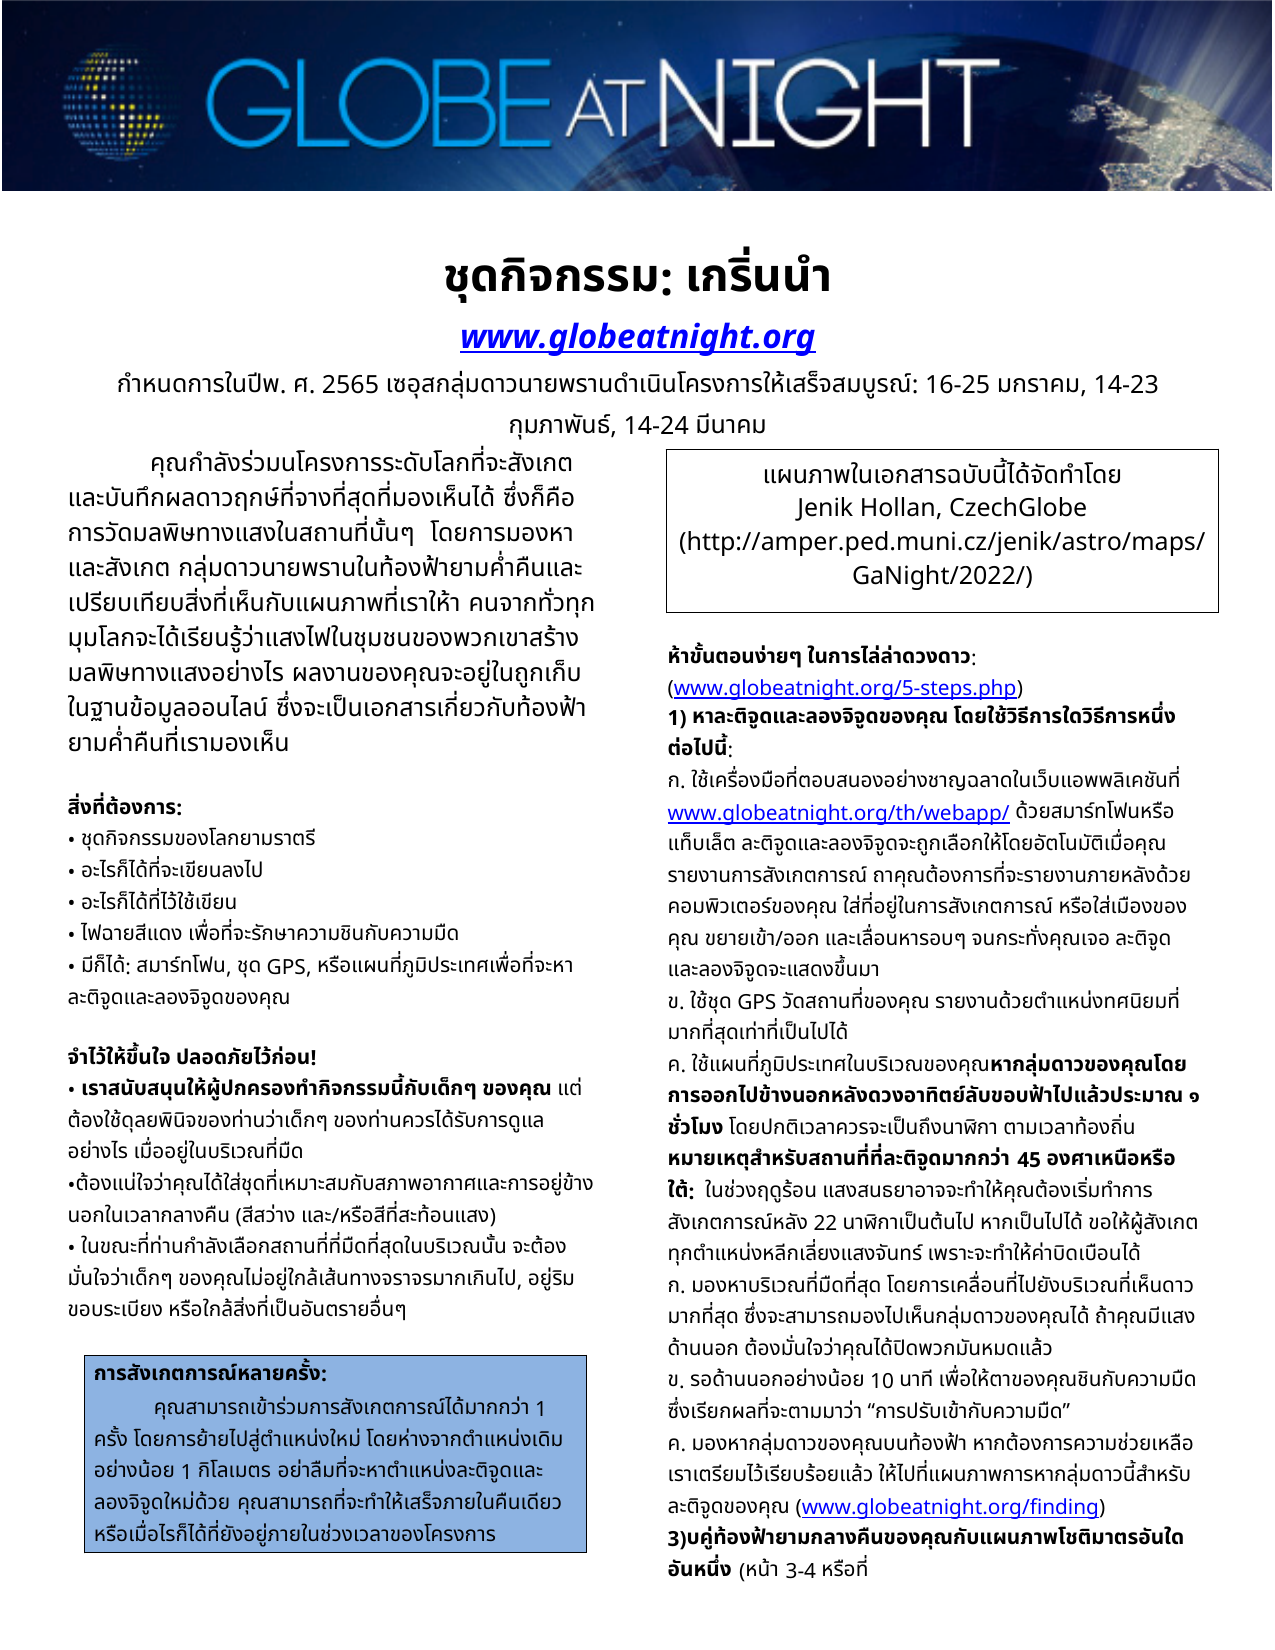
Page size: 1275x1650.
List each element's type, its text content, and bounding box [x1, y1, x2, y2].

text ค. ใช้แผนที่ภูมิประเทศในบริเวณของคุณหากลุ่มดาวของคุณโดยการออกไปข้างนอกหลังดวงอาทิตย์ลับขอบฟ้าไปแล้วประมาณ ๑ ชั่วโมง โดยปกติเวลาควรจะเป็นถึงนาฬิกา ตามเวลาท้องถิ่น หมายเหตุสำหรับสถานที่ที่ละติจูดมากกว่า 45 องศาเหนือหรือใต้: ในช่วงฤดูร้อน แสงสนธยาอาจจะทำให้คุณต้องเริ่มทำการสังเกตการณ์หลัง 22 นาฬิกาเป็นต้นไป หากเป็นไปได้ ขอให้ผู้สังเกตทุกตำแหน่งหลีกเลี่ยงแสงจันทร์ เพราะจะทำให้ค่าบิดเบือนได้ ก. มองหาบริเวณที่มืดที่สุด โดยการเคลื่อนที่ไปยังบริเวณที่เห็นดาวมากที่สุด ซึ่งจะสามารถมองไปเห็นกลุ่มดาวของคุณได้ ถ้าคุณมีแสงด้านนอก ต้องมั่นใจว่าคุณได้ปิดพวกมันหมดแล้ว ข. รอด้านนอกอย่างน้อย 10 นาที เพื่อให้ตาของคุณชินกับความมืด ซึ่งเรียกผลที่จะตามมาว่า “การปรับเข้ากับความมืด” [667, 1049, 1200, 1428]
text • อะไรก็ได้ที่ไว้ใช้เขียน [67, 887, 600, 919]
text ชุดกิจกรรม: เกริ่นนำ [75, 191, 1200, 312]
text www.globeatnight.org [75, 312, 1200, 358]
text • ไฟฉายสีแดง เพื่อที่จะรักษาความชินกับความมืด [67, 919, 600, 950]
text • ในขณะที่ท่านกำลังเลือกสถานที่ที่มืดที่สุดในบริเวณนั้น จะต้องมั่นใจว่าเด็กๆ ของคุณไม่อยู่ใกล้เส้นทางจราจรมากเกินไป, อยู่ริมขอบระเบียง หรือใกล้สิ่งที่เป็นอันตรายอื่นๆ [67, 1231, 600, 1326]
text • มีก็ได้: สมาร์ทโฟน, ชุด GPS, หรือแผนที่ภูมิประเทศเพื่อที่จะหาละติจูดและลองจิจูดของคุณ [67, 950, 600, 1013]
text แผนภาพในเอกสารฉบับนี้ได้จัดทำโดย Jenik Hollan, CzechGlobe (http://amper.ped.muni.cz/jenik/astro/maps/GaNight/2022/) [667, 450, 1218, 612]
text การสังเกตการณ์หลายครั้ง: [85, 1356, 586, 1389]
text •ต้องแน่ใจว่าคุณได้ใส่ชุดที่เหมาะสมกับสภาพอากาศและการอยู่ข้างนอกในเวลากลางคืน (สีสว่าง และ/หรือสีที่สะท้อนแสง) [67, 1168, 600, 1231]
text ห้าขั้นตอนง่ายๆ ในการไล่ล่าดวงดาว: (www.globeatnight.org/5-steps.php) [667, 642, 1200, 702]
text กำหนดการในปีพ. ศ. 2565 เซอุสกลุ่มดาวนายพรานดำเนินโครงการให้เสร็จสมบูรณ์: 16-25 มกราคม, 14-23 กุมภาพันธ์, 14-24 มีนาคม [75, 367, 1200, 442]
text คุณกำลังร่วมนโครงการระดับโลกที่จะสังเกตและบันทึกผลดาวฤกษ์ที่จางที่สุดที่มองเห็นได้ ซึ่งก็คือการวัดมลพิษทางแสงในสถานที่นั้นๆ โดยการมองหาและสังเกต กลุ่มดาวนายพรานในท้องฟ้ายามค่ำคืนและเปรียบเทียบสิ่งที่เห็นกับแผนภาพที่เราให้า คนจากทั่วทุกมุมโลกจะได้เรียนรู้ว่าแสงไฟในชุมชนของพวกเขาสร้างมลพิษทางแสงอย่างไร ผลงานของคุณจะอยู่ในถูกเก็บในฐานข้อมูลออนไลน์ ซึ่งจะเป็นเอกสารเกี่ยวกับท้องฟ้ายามค่ำคืนที่เรามองเห็น [67, 448, 600, 758]
text 1) หาละติจูดและลองจิจูดของคุณ โดยใช้วิธีการใดวิธีการหนึ่งต่อไปนี้: [667, 702, 1200, 765]
text • เราสนับสนุนให้ผู้ปกครองทำกิจกรรมนี้กับเด็กๆ ของคุณ แต่ต้องใช้ดุลยพินิจของท่านว่าเด็กๆ ของท่านควรได้รับการดูแลอย่างไร เมื่ออยู่ในบริเวณที่มืด [67, 1073, 600, 1168]
text • ชุดกิจกรรมของโลกยามราตรี [67, 824, 600, 855]
text • อะไรก็ได้ที่จะเขียนลงไป [67, 855, 600, 887]
text คุณสามารถเข้าร่วมการสังเกตการณ์ได้มากกว่า 1 ครั้ง โดยการย้ายไปสู่ตำแหน่งใหม่ โดยห่างจากตำแหน่งเดิมอย่างน้อย 1 กิโลเมตร อย่าลืมที่จะหาตำแหน่งละติจูดและลองจิจูดใหม่ด้วย คุณสามารถที่จะทำให้เสร็จภายในคืนเดียวหรือเมื่อไรก็ได้ที่ยังอยู่ภายในช่วงเวลาของโครงการ [85, 1389, 586, 1552]
text จำไว้ให้ขึ้นใจ ปลอดภัยไว้ก่อน! [67, 1042, 600, 1073]
text ก. ใช้เครื่องมือที่ตอบสนองอย่างชาญฉลาดในเว็บแอพพลิเคชันที่ www.globeatnight.org/th/webapp/ ด้วยสมาร์ทโฟนหรือแท็บเล็ต ละติจูดและลองจิจูดจะถูกเลือกให้โดยอัตโนมัติเมื่อคุณรายงานการสังเกตการณ์ ถาคุณต้องการที่จะรายงานภายหลังด้วยคอมพิวเตอร์ของคุณ ใส่ที่อยู่ในการสังเกตการณ์ หรือใส่เมืองของคุณ ขยายเข้า/ออก และเลื่อนหารอบๆ จนกระทั่งคุณเจอ ละติจูดและลองจิจูดจะแสดงขึ้นมา [667, 765, 1200, 986]
text ข. ใช้ชุด GPS วัดสถานที่ของคุณ รายงานด้วยตำแหน่งทศนิยมที่มากที่สุดเท่าที่เป็นไปได้ [667, 986, 1200, 1049]
text สิ่งที่ต้องการ: [67, 792, 600, 824]
